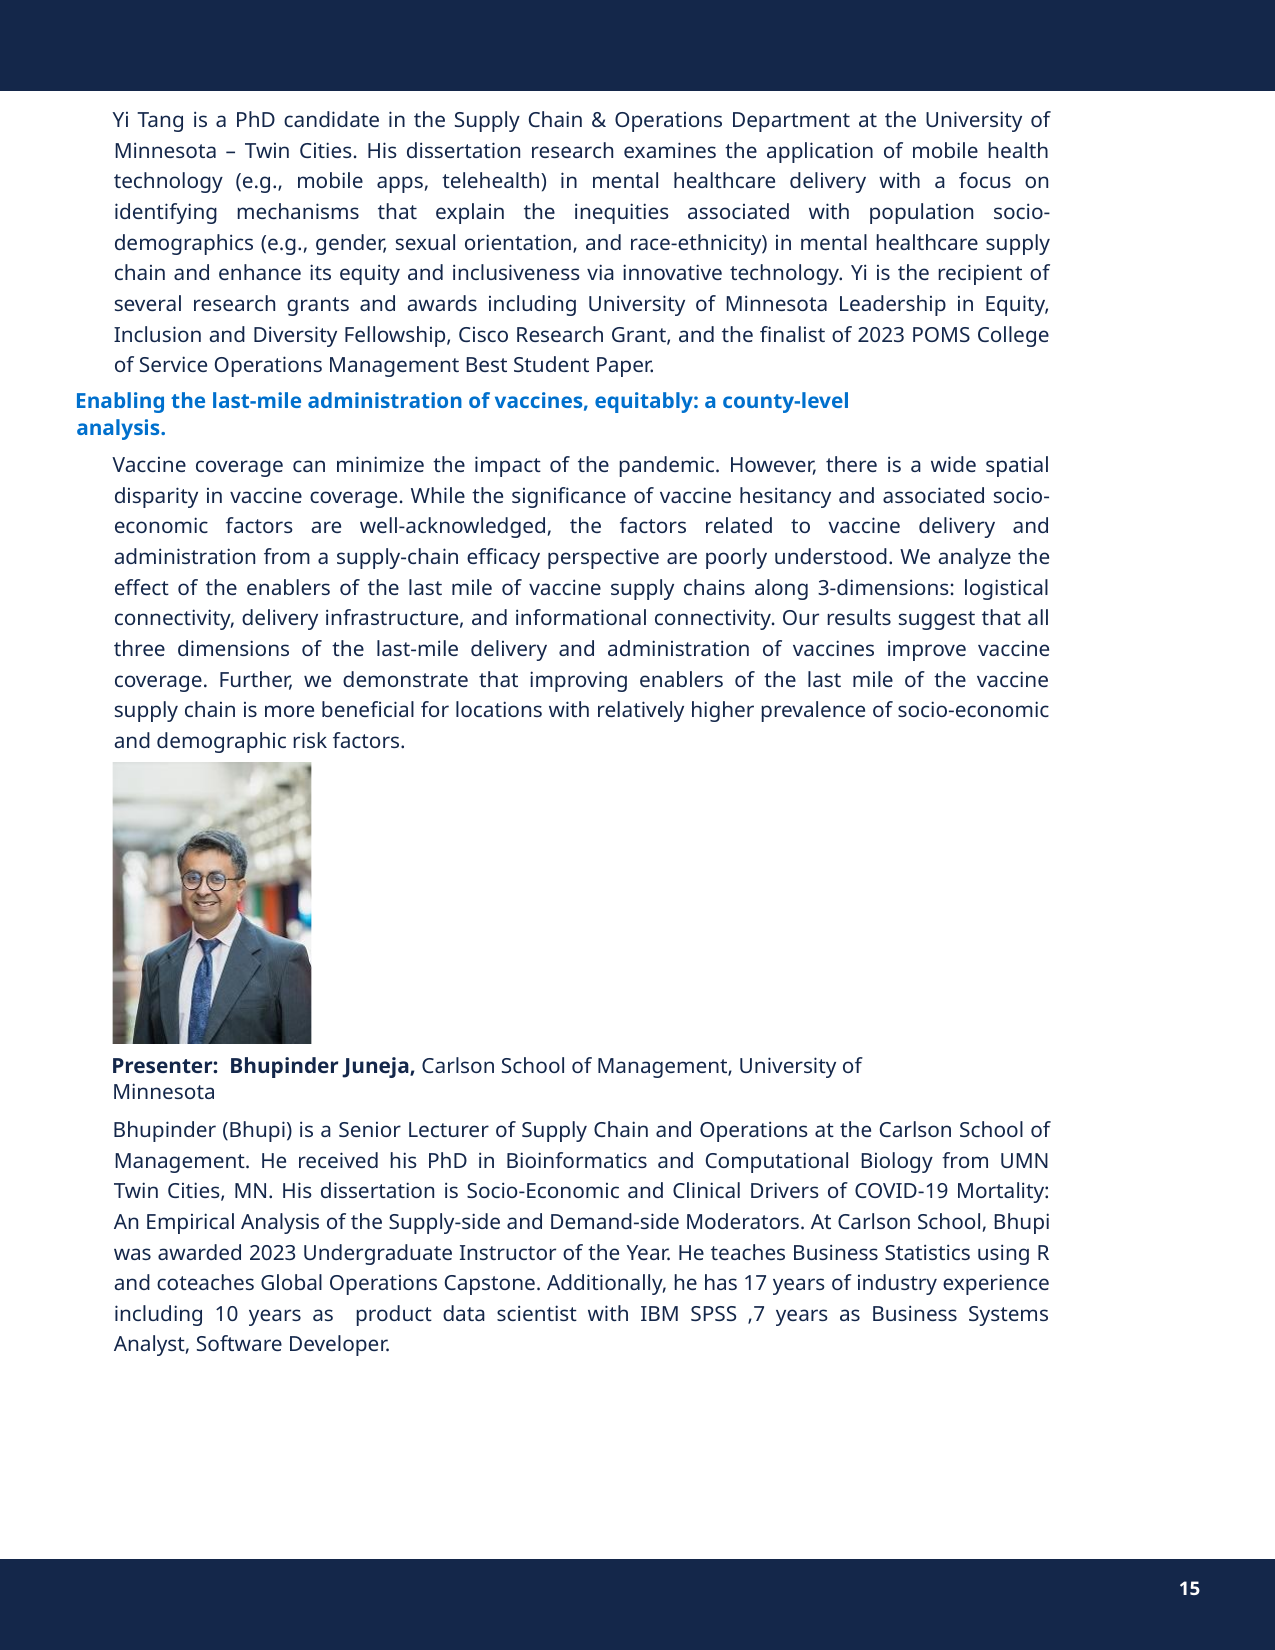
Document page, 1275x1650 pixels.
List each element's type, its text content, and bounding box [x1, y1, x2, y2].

text Vaccine coverage can minimize the impact of the pandemic. However, there is a wide spatial disparity in vaccine coverage. While the significance of vaccine hesitancy and associated socio-economic factors are well-acknowledged, the factors related to vaccine delivery and administration from a supply-chain efficacy perspective are poorly understood. We analyze the effect of the enablers of the last mile of vaccine supply chains along 3-dimensions: logistical connectivity, delivery infrastructure, and informational connectivity. Our results suggest that all three dimensions of the last-mile delivery and administration of vaccines improve vaccine coverage. Further, we demonstrate that improving enablers of the last mile of the vaccine supply chain is more beneficial for locations with relatively higher prevalence of socio-economic and demographic risk factors. [112, 450, 1051, 754]
text Yi Tang is a PhD candidate in the Supply Chain & Operations Department at the University of Minnesota – Twin Cities. His dissertation research examines the application of mobile health technology (e.g., mobile apps, telehealth) in mental healthcare delivery with a focus on identifying mechanisms that explain the inequities associated with population socio-demographics (e.g., gender, sexual orientation, and race-ethnicity) in mental healthcare supply chain and enhance its equity and inclusiveness via innovative technology. Yi is the recipient of several research grants and awards including University of Minnesota Leadership in Equity, Inclusion and Diversity Fellowship, Cisco Research Grant, and the finalist of 2023 POMS College of Service Operations Management Best Student Paper. [112, 105, 1051, 379]
text Presenter: Bhupinder Juneja, Carlson School of Management, University of Minnesota [111, 1052, 910, 1106]
text Bhupinder (Bhupi) is a Senior Lecturer of Supply Chain and Operations at the Carlson School of Management. He received his PhD in Bioinformatics and Computational Biology from UMN Twin Cities, MN. His dissertation is Socio-Economic and Clinical Drivers of COVID-19 Mortality: An Empirical Analysis of the Supply-side and Demand-side Moderators. At Carlson School, Bhupi was awarded 2023 Undergraduate Instructor of the Year. He teaches Business Statistics using R and coteaches Global Operations Capstone. Additionally, he has 17 years of industry experience including 10 years as product data scientist with IBM SPSS ,7 years as Business Systems Analyst, Software Developer. [112, 1115, 1051, 1358]
text Enabling the last-mile administration of vaccines, equitably: a county-level analysis. [75, 387, 910, 441]
picture [112, 762, 312, 1044]
